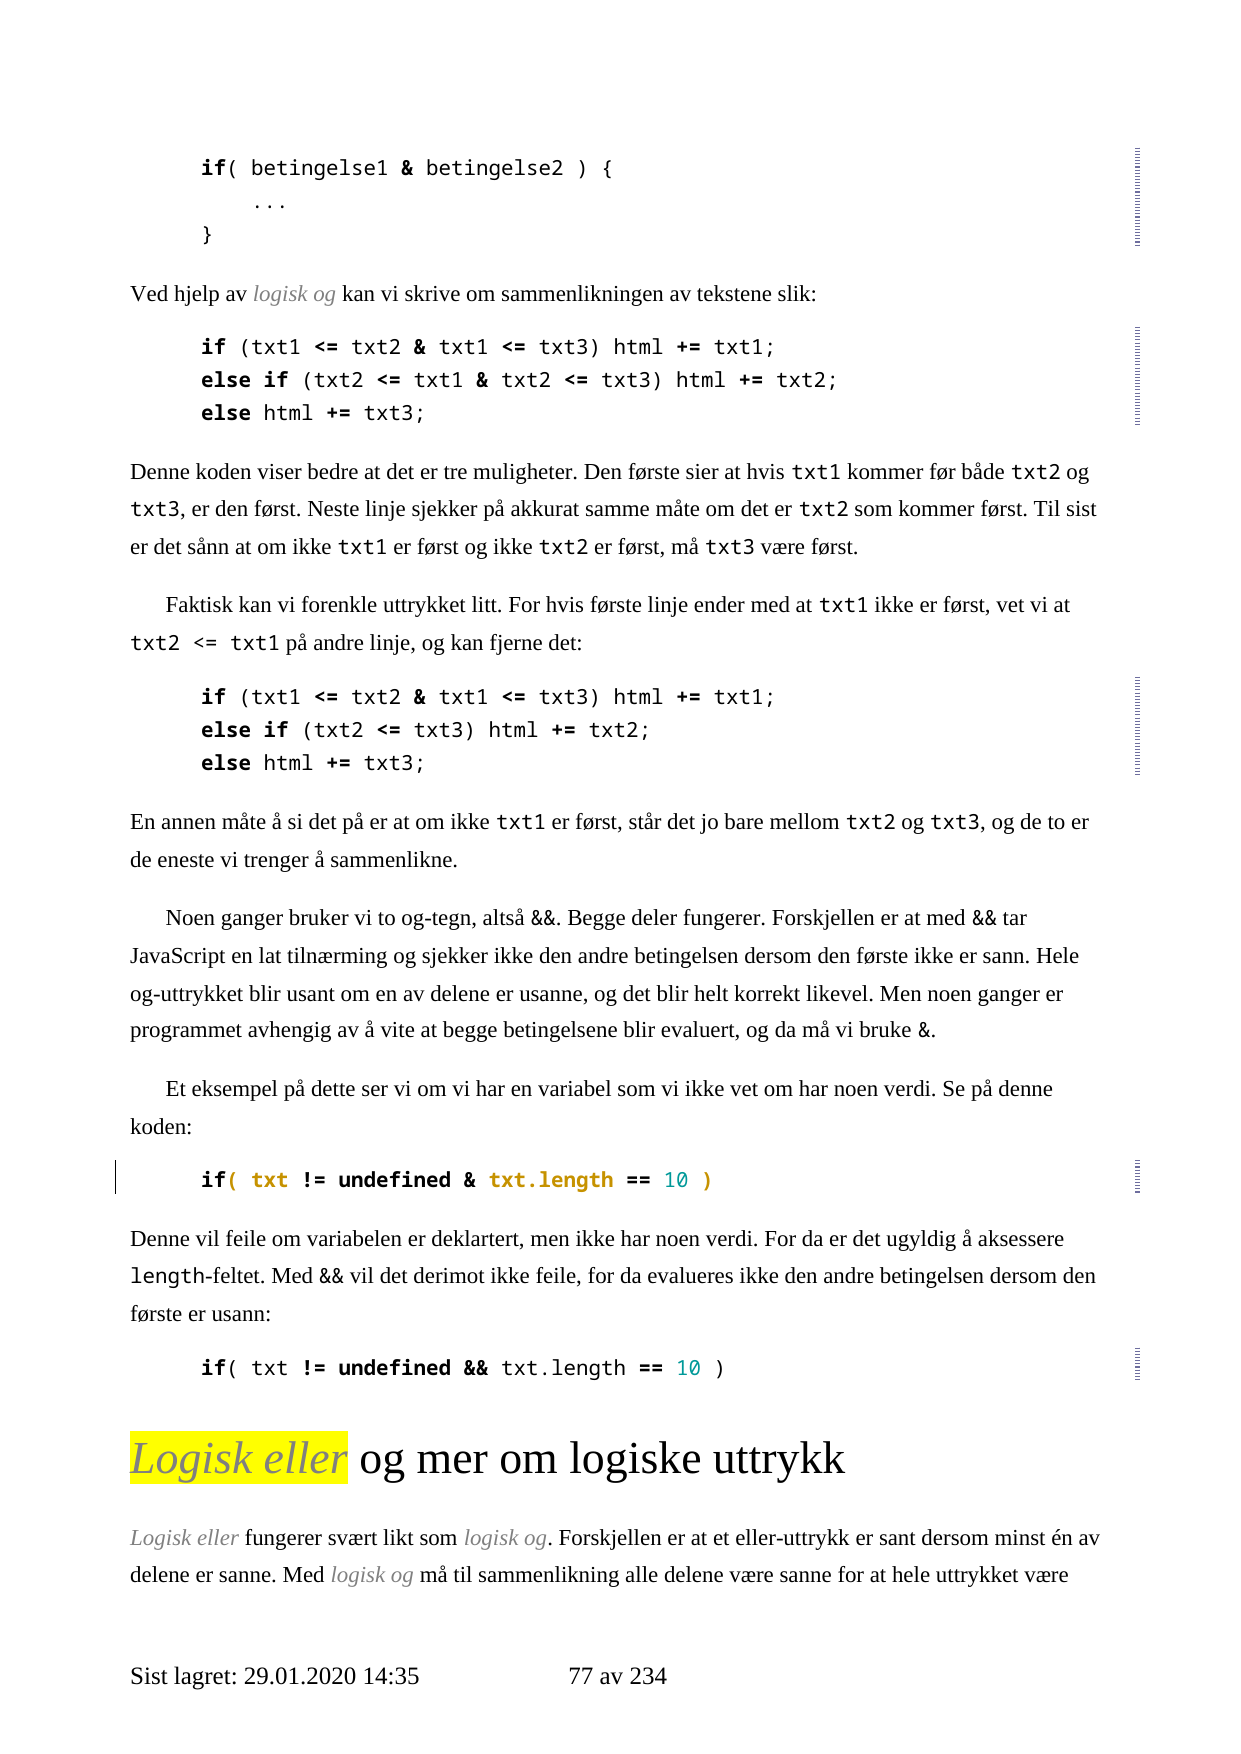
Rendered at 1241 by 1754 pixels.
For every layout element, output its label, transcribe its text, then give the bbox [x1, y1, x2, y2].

text En annen måte å si det på er at om ikke txt1 er først, står det jo bare mellom txt2 og txt3, og de to er de eneste vi trenger å sammenlikne. [130, 798, 1110, 873]
text Faktisk kan vi forenkle uttrykket litt. For hvis første linje ender med at txt1 ikke er først, vet vi at txt2 <= txt1 på andre linje, og kan fjerne det: [130, 581, 1110, 656]
text if (txt1 <= txt2 & txt1 <= txt3) html += txt1; else if (txt2 <= txt3) html += txt2; else html += txt3; [201, 677, 1140, 777]
text Denne koden viser bedre at det er tre muligheter. Den første sier at hvis txt1 kommer før både txt2 og txt3, er den først. Neste linje sjekker på akkurat samme måte om det er txt2 som kommer først. Til sist er det sånn at om ikke txt1 er først og ikke txt2 er først, må txt3 være først. [130, 448, 1110, 560]
text Noen ganger bruker vi to og-tegn, altså &&. Begge deler fungerer. Forskjellen er at med && tar JavaScript en lat tilnærming og sjekker ikke den andre betingelsen dersom den første ikke er sann. Hele og-uttrykket blir usant om en av delene er usanne, og det blir helt korrekt likevel. Men noen ganger er programmet avhengig av å vite at begge betingelsene blir evaluert, og da må vi bruke &. [130, 893, 1110, 1043]
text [130, 1512, 1110, 1587]
text if( txt != undefined && txt.length == 10 ) [201, 1348, 1140, 1381]
text if (txt1 <= txt2 & txt1 <= txt3) html += txt1; else if (txt2 <= txt1 & txt2 <= txt3) html += txt2; else html += txt3; [201, 327, 1140, 427]
text Et eksempel på dette ser vi om vi har en variabel som vi ikke vet om har noen verdi. Se på denne koden: [130, 1064, 1110, 1139]
text Logisk eller og mer om logiske uttrykk [348, 1431, 1110, 1484]
text if( txt != undefined & txt.length == 10 ) [201, 1160, 1140, 1193]
text Ved hjelp av logisk og kan vi skrive om sammenlikningen av tekstene slik: [130, 268, 1110, 306]
text Denne vil feile om variabelen er deklartert, men ikke har noen verdi. For da er det ugyldig å aksessere length-feltet. Med && vil det derimot ikke feile, for da evalueres ikke den andre betingelsen dersom den første er usann: [130, 1214, 1110, 1327]
text if( betingelse1 & betingelse2 ) { ... } [201, 148, 1140, 248]
